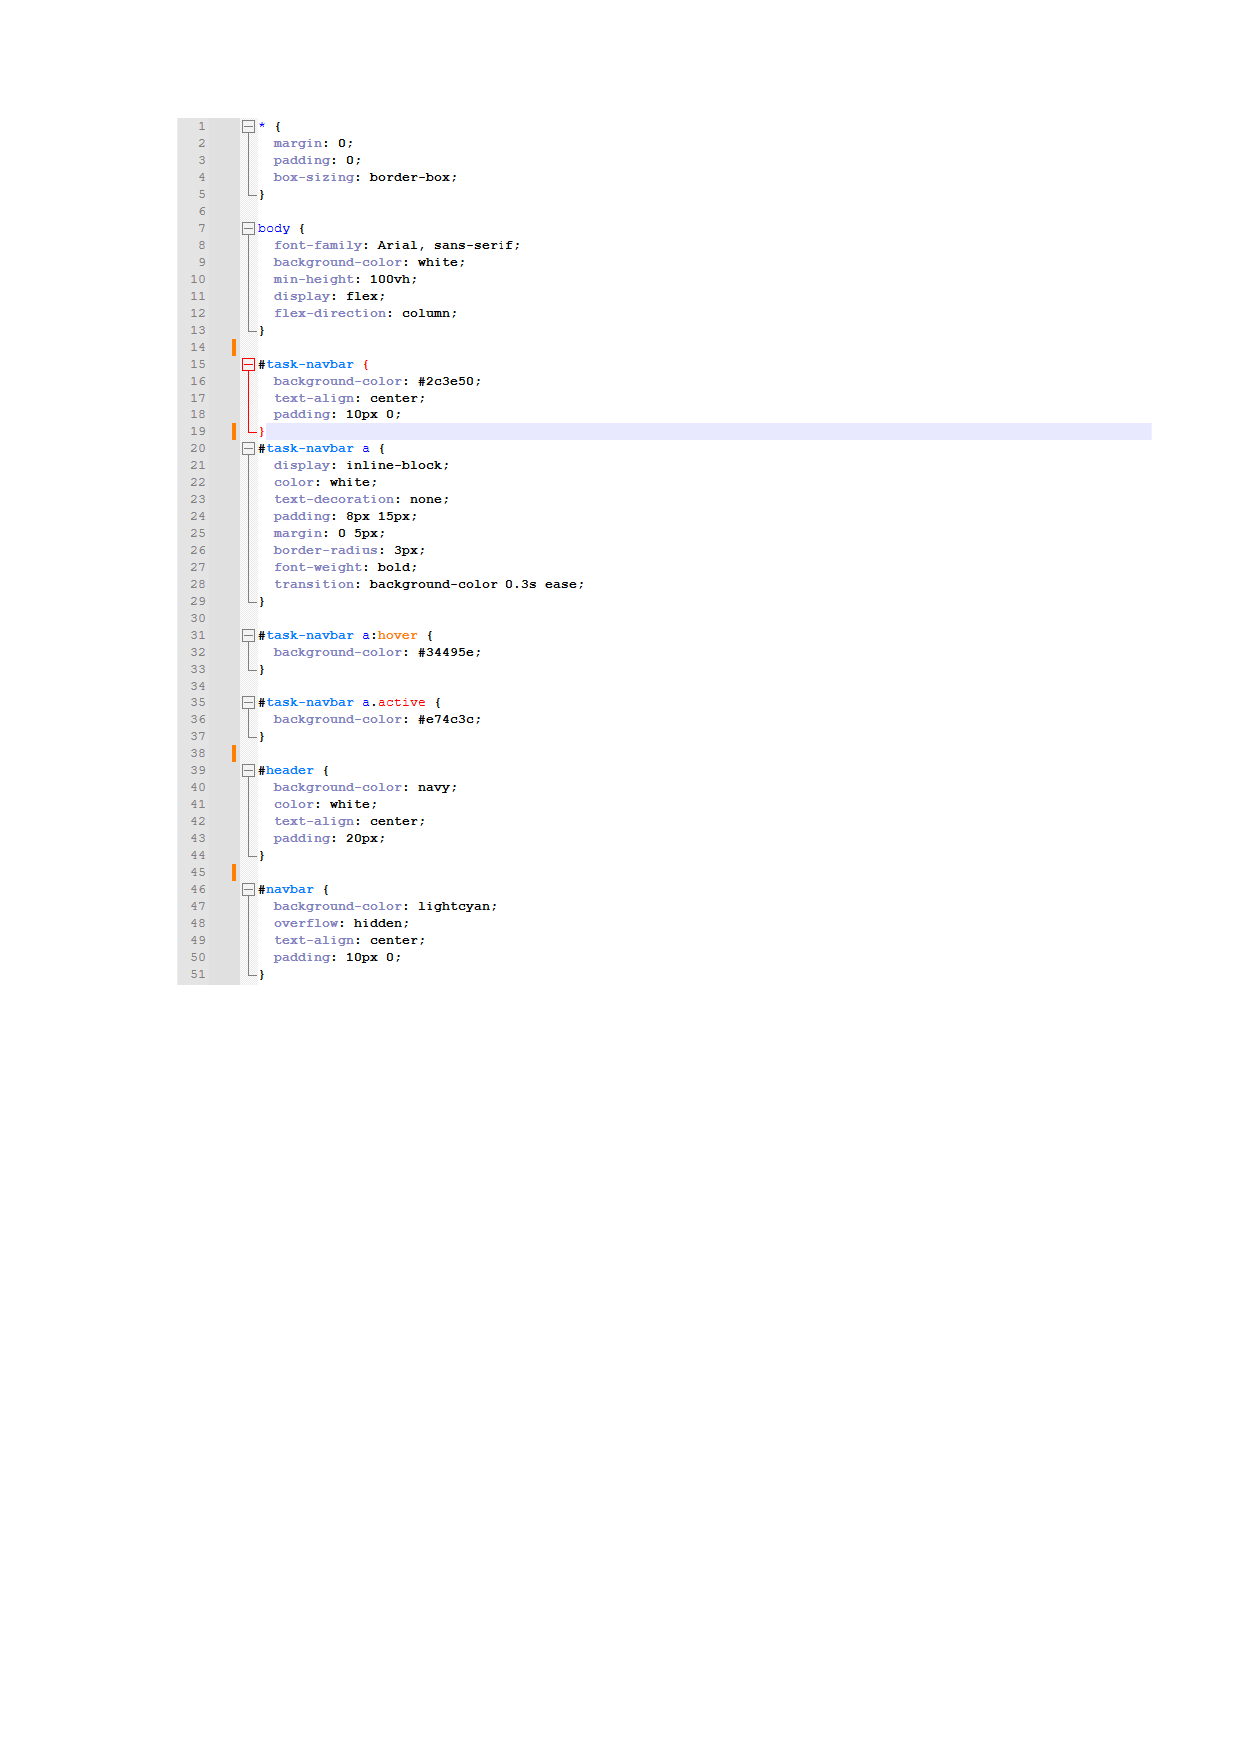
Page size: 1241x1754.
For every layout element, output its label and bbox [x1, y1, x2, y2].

picture [177, 118, 1152, 985]
